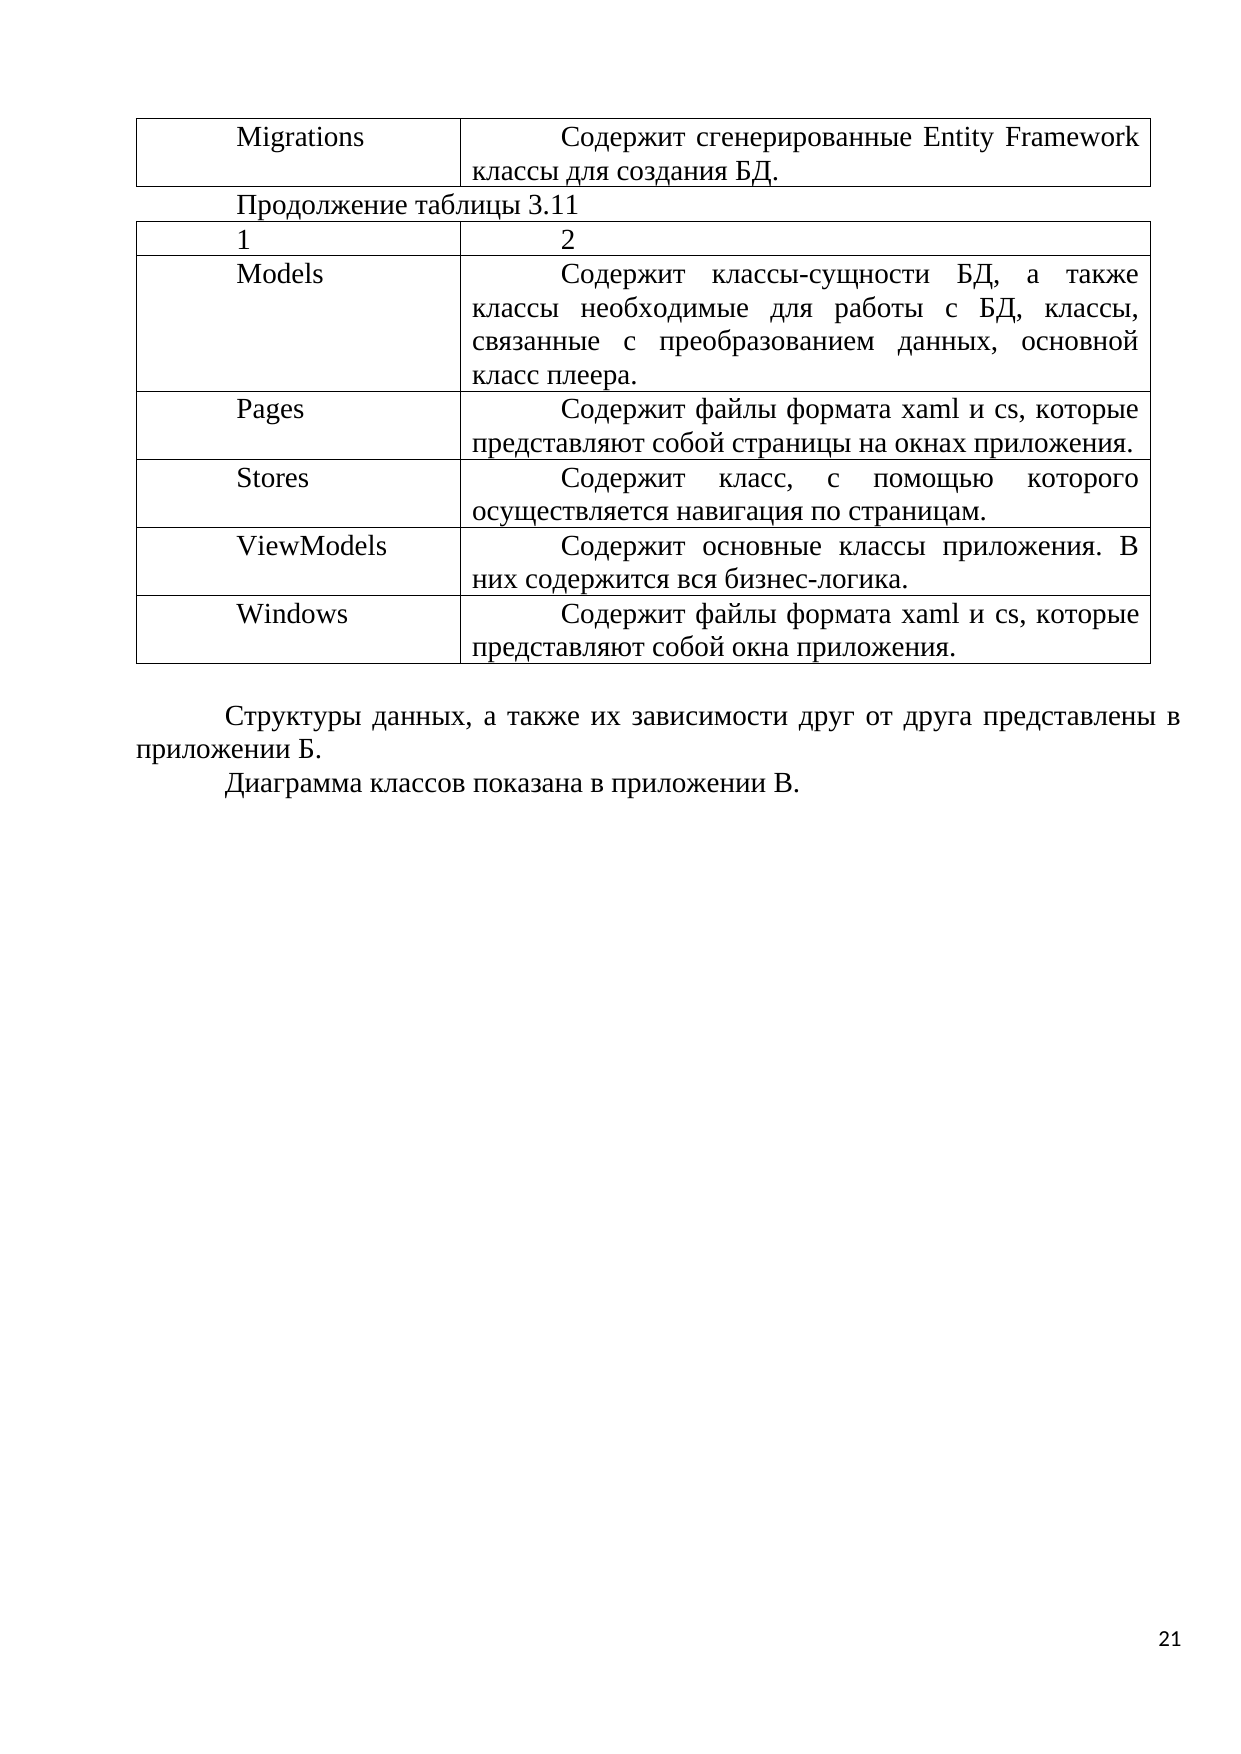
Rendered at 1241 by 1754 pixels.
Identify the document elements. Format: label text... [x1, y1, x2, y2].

table_cell Содержит файлы формата xaml и cs, которые представляют собой страницы на окнах приложения. [461, 392, 1150, 459]
table_cell Migrations [137, 119, 460, 186]
table_cell Содержит классы-сущности БД, а также классы необходимые для работы с БД, классы, связанные с преобразованием данных, основной класс плеера. [461, 256, 1150, 391]
text Структуры данных, а также их зависимости друг от друга представлены в приложении Б. [136, 698, 1181, 765]
text Диаграмма классов показана в приложении В. [136, 765, 1181, 798]
table_cell Stores [137, 460, 460, 527]
table_cell Pages [137, 392, 460, 459]
table_cell Содержит сгенерированные Entity Framework классы для создания БД. [461, 119, 1150, 186]
table_cell Содержит класс, с помощью которого осуществляется навигация по страницам. [461, 460, 1150, 527]
table_cell ViewModels [137, 528, 460, 595]
table_cell Содержит основные классы приложения. В них содержится вся бизнес-логика. [461, 528, 1150, 595]
table_cell 1 [137, 222, 460, 255]
table_cell Содержит файлы формата xaml и cs, которые представляют собой окна приложения. [461, 596, 1150, 663]
table_cell Продолжение таблицы 3.11 [136, 187, 1151, 221]
table_cell Windows [137, 596, 460, 663]
table_cell 2 [461, 222, 1150, 255]
table_cell Models [137, 256, 460, 391]
